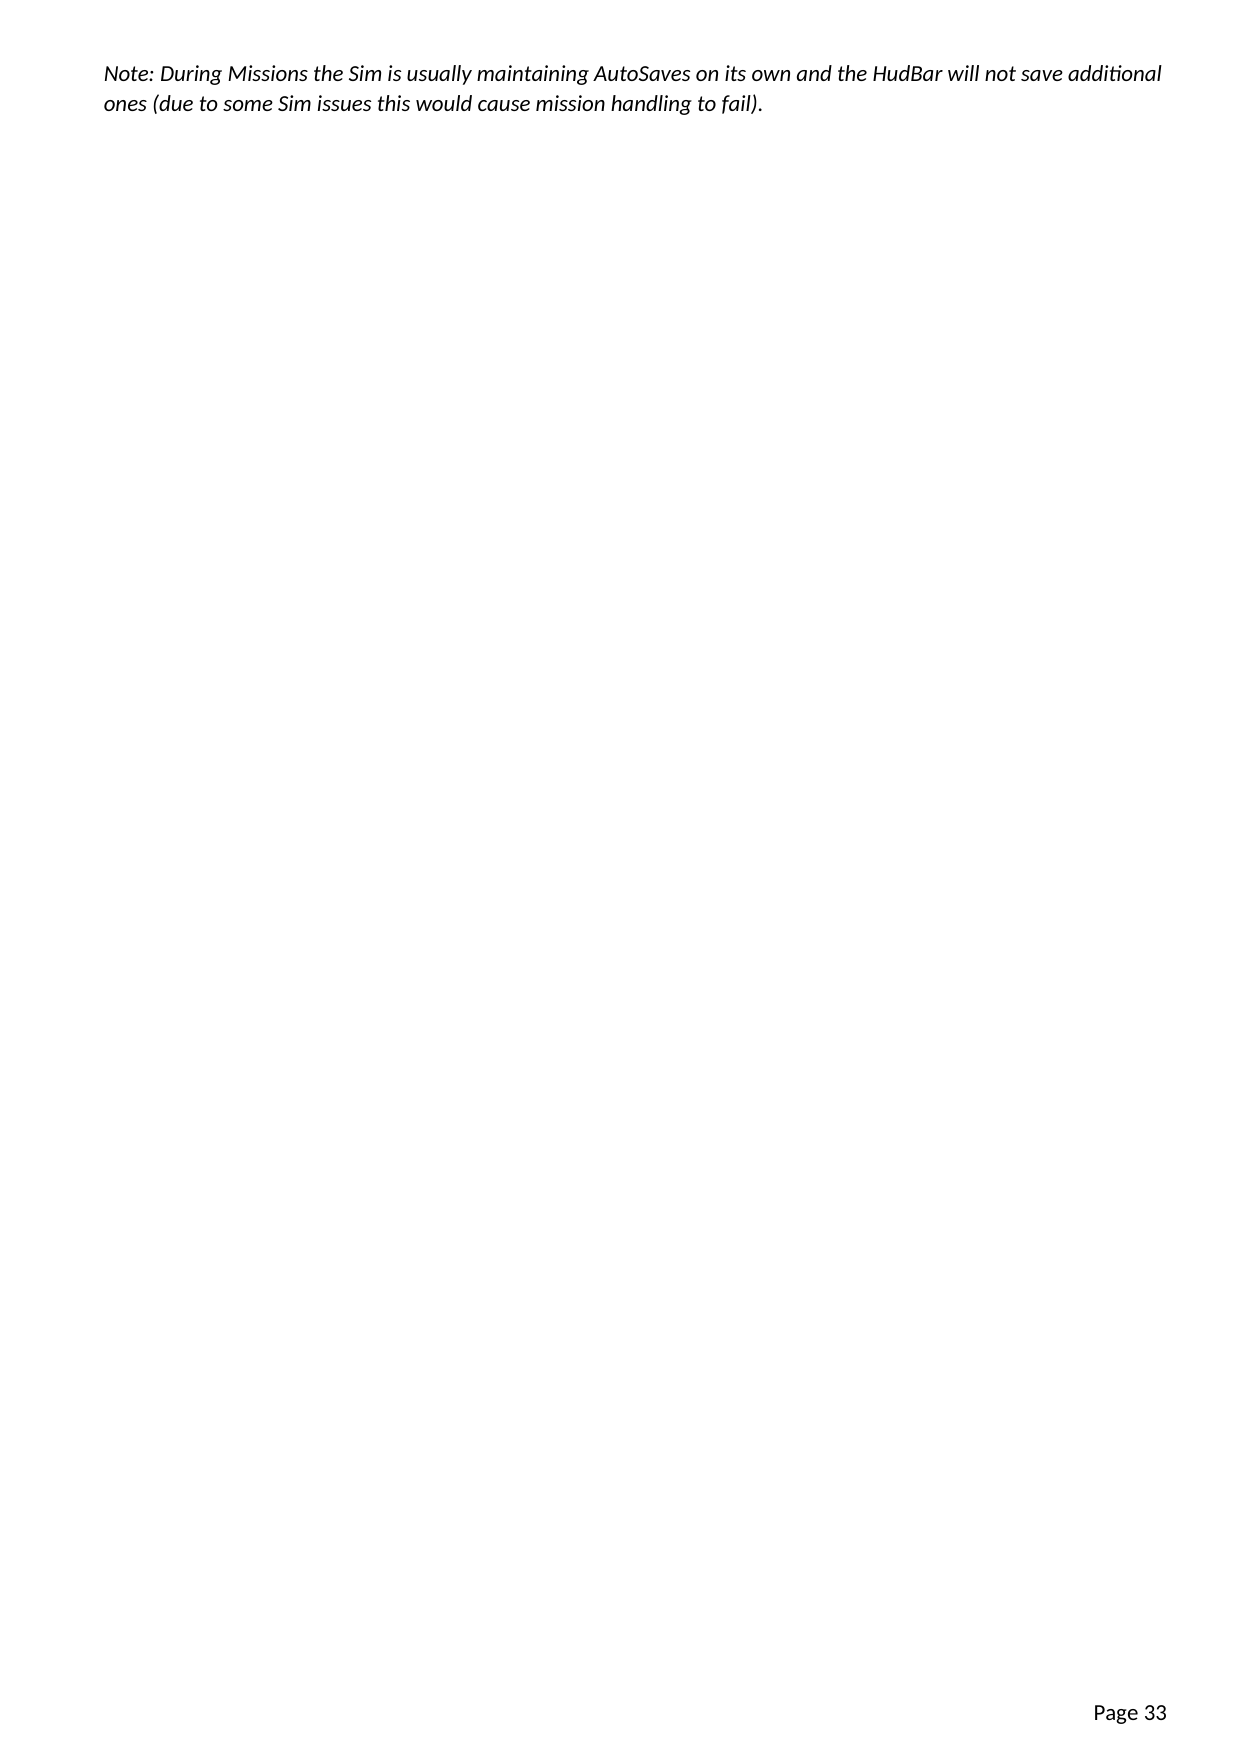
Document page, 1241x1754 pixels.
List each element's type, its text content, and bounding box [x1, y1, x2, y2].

text Note: During Missions the Sim is usually maintaining AutoSaves on its own and the HudBar will not save additional ones (due to some Sim issues this would cause mission handling to fail). [103, 59, 1167, 117]
